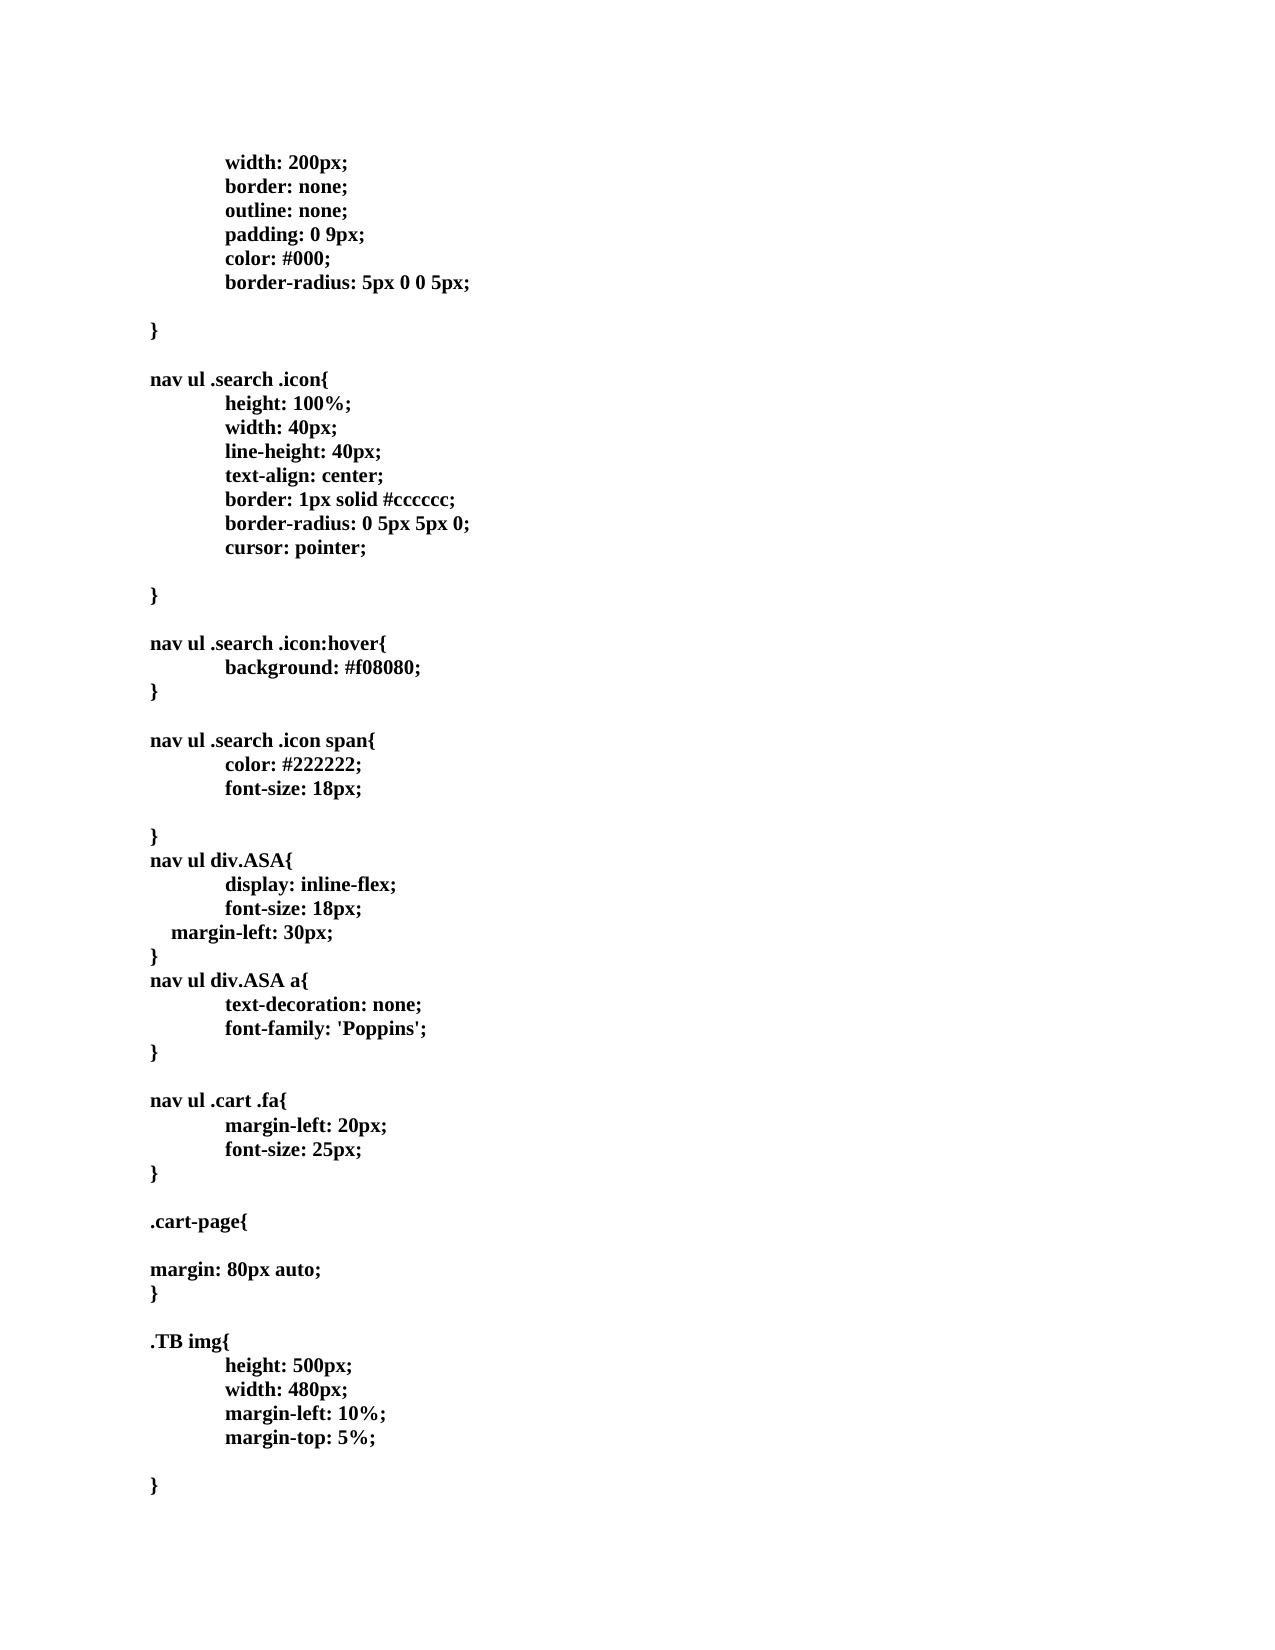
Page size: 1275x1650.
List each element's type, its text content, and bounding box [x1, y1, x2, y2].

text text-align: center; [150, 463, 1125, 487]
text nav ul div.ASA{ [150, 848, 1125, 872]
text nav ul .search .icon:hover{ [150, 631, 1125, 655]
text color: #000; [150, 246, 1125, 270]
text font-size: 18px; [150, 896, 1125, 920]
text margin-left: 30px; [150, 920, 1125, 944]
text border-radius: 0 5px 5px 0; [150, 511, 1125, 535]
text background: #f08080; [150, 655, 1125, 679]
text width: 480px; [150, 1377, 1125, 1401]
text outline: none; [150, 198, 1125, 222]
text margin-top: 5%; [150, 1425, 1125, 1449]
text .TB img{ [150, 1329, 1125, 1353]
text height: 500px; [150, 1353, 1125, 1377]
text border: 1px solid #cccccc; [150, 487, 1125, 511]
text margin-left: 10%; [150, 1401, 1125, 1425]
text .cart-page{ [150, 1209, 1125, 1233]
text width: 200px; [150, 150, 1125, 174]
text color: #222222; [150, 752, 1125, 776]
text nav ul .search .icon span{ [150, 727, 1125, 752]
text line-height: 40px; [150, 439, 1125, 463]
text display: inline-flex; [150, 872, 1125, 896]
text border: none; [150, 174, 1125, 198]
text cursor: pointer; [150, 535, 1125, 559]
text } [150, 1040, 1125, 1064]
text } [150, 1281, 1125, 1305]
text } [150, 824, 1125, 848]
text height: 100%; [150, 391, 1125, 415]
text text-decoration: none; [150, 992, 1125, 1016]
text width: 40px; [150, 415, 1125, 439]
text } [150, 318, 1125, 342]
text } [150, 679, 1125, 703]
text font-size: 18px; [150, 776, 1125, 800]
text } [150, 1161, 1125, 1185]
text padding: 0 9px; [150, 222, 1125, 246]
text font-family: 'Poppins'; [150, 1016, 1125, 1040]
text font-size: 25px; [150, 1137, 1125, 1161]
text nav ul .search .icon{ [150, 367, 1125, 391]
text } [150, 1473, 1125, 1497]
text border-radius: 5px 0 0 5px; [150, 270, 1125, 294]
text margin: 80px auto; [150, 1257, 1125, 1281]
text } [150, 583, 1125, 607]
text nav ul .cart .fa{ [150, 1088, 1125, 1112]
text margin-left: 20px; [150, 1112, 1125, 1137]
text nav ul div.ASA a{ [150, 968, 1125, 992]
text } [150, 944, 1125, 968]
